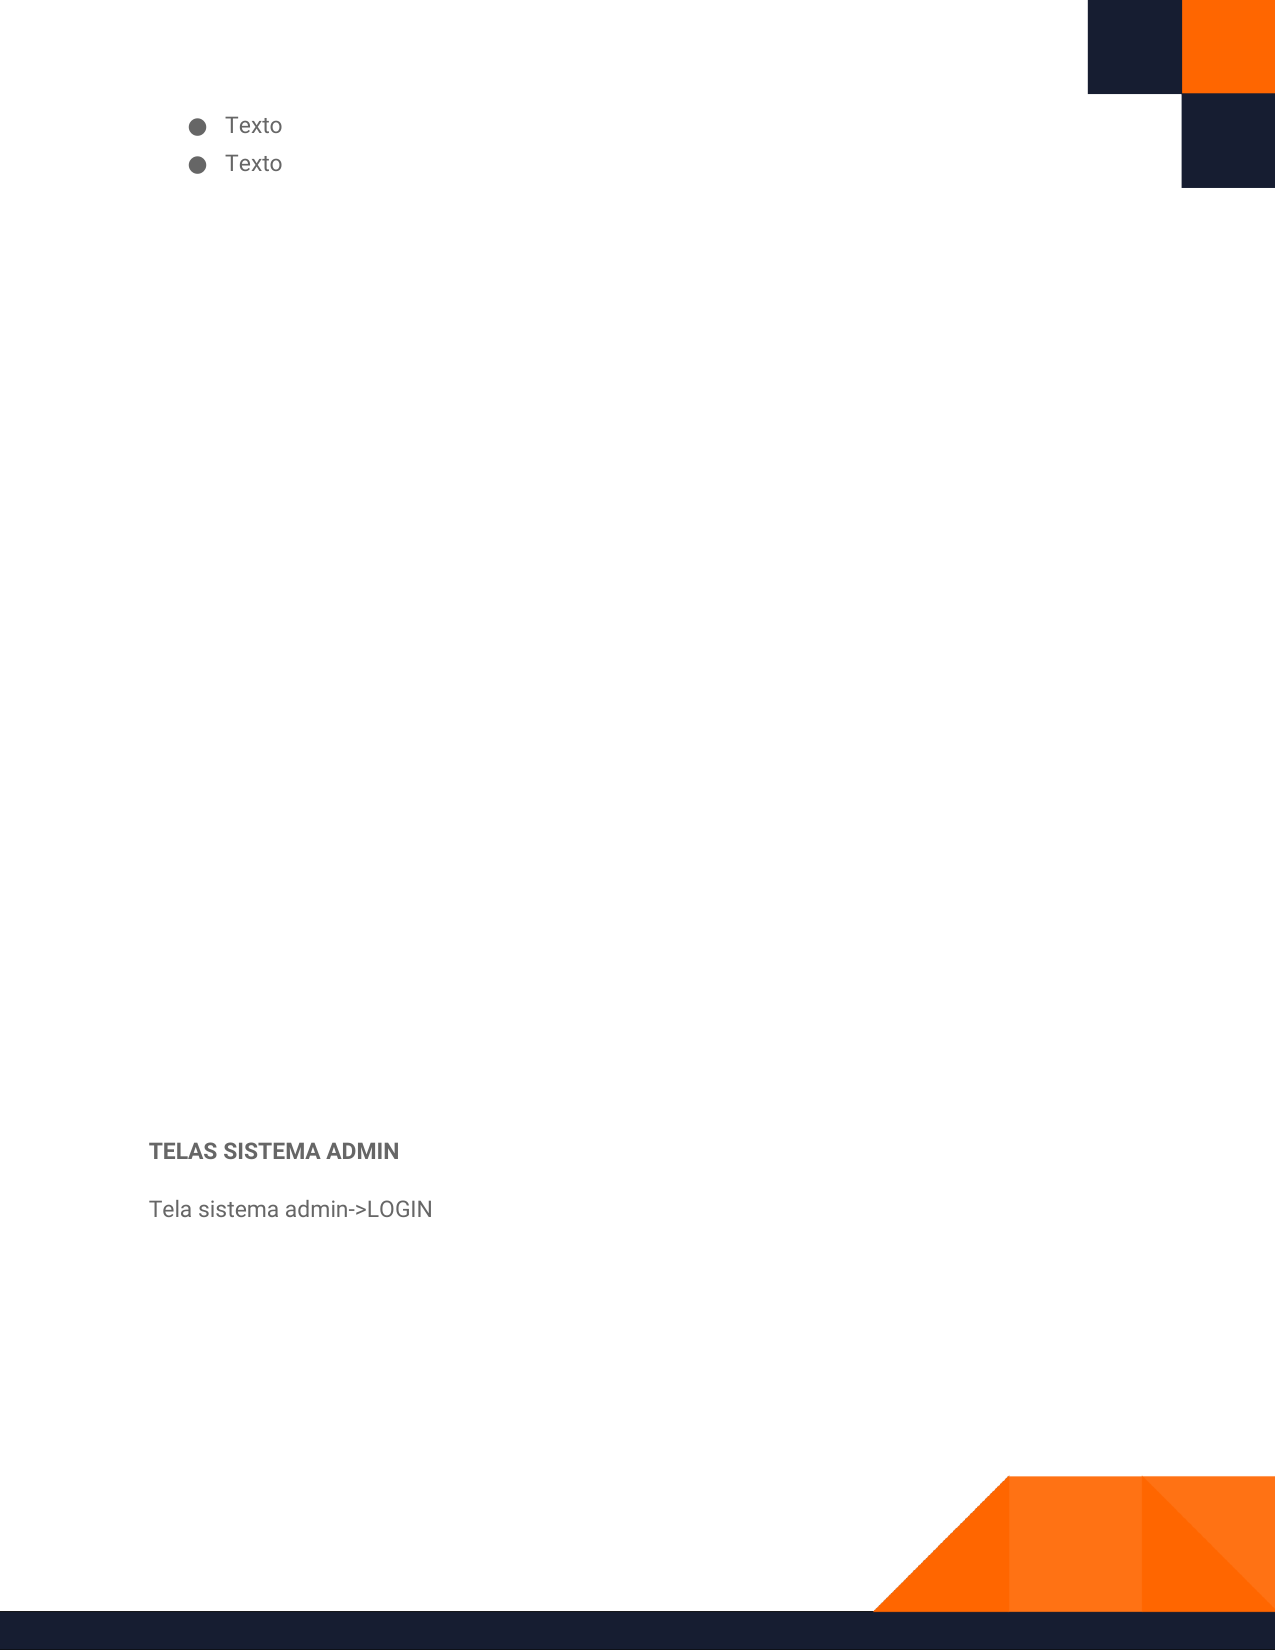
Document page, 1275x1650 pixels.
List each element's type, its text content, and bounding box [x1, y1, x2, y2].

list Texto [187, 150, 1125, 177]
text Tela sistema admin->LOGIN [148, 1196, 1125, 1223]
list Texto [187, 113, 1125, 139]
text TELAS SISTEMA ADMIN [148, 1138, 1125, 1165]
picture [1087, 0, 1275, 188]
picture [0, 1475, 1275, 1650]
